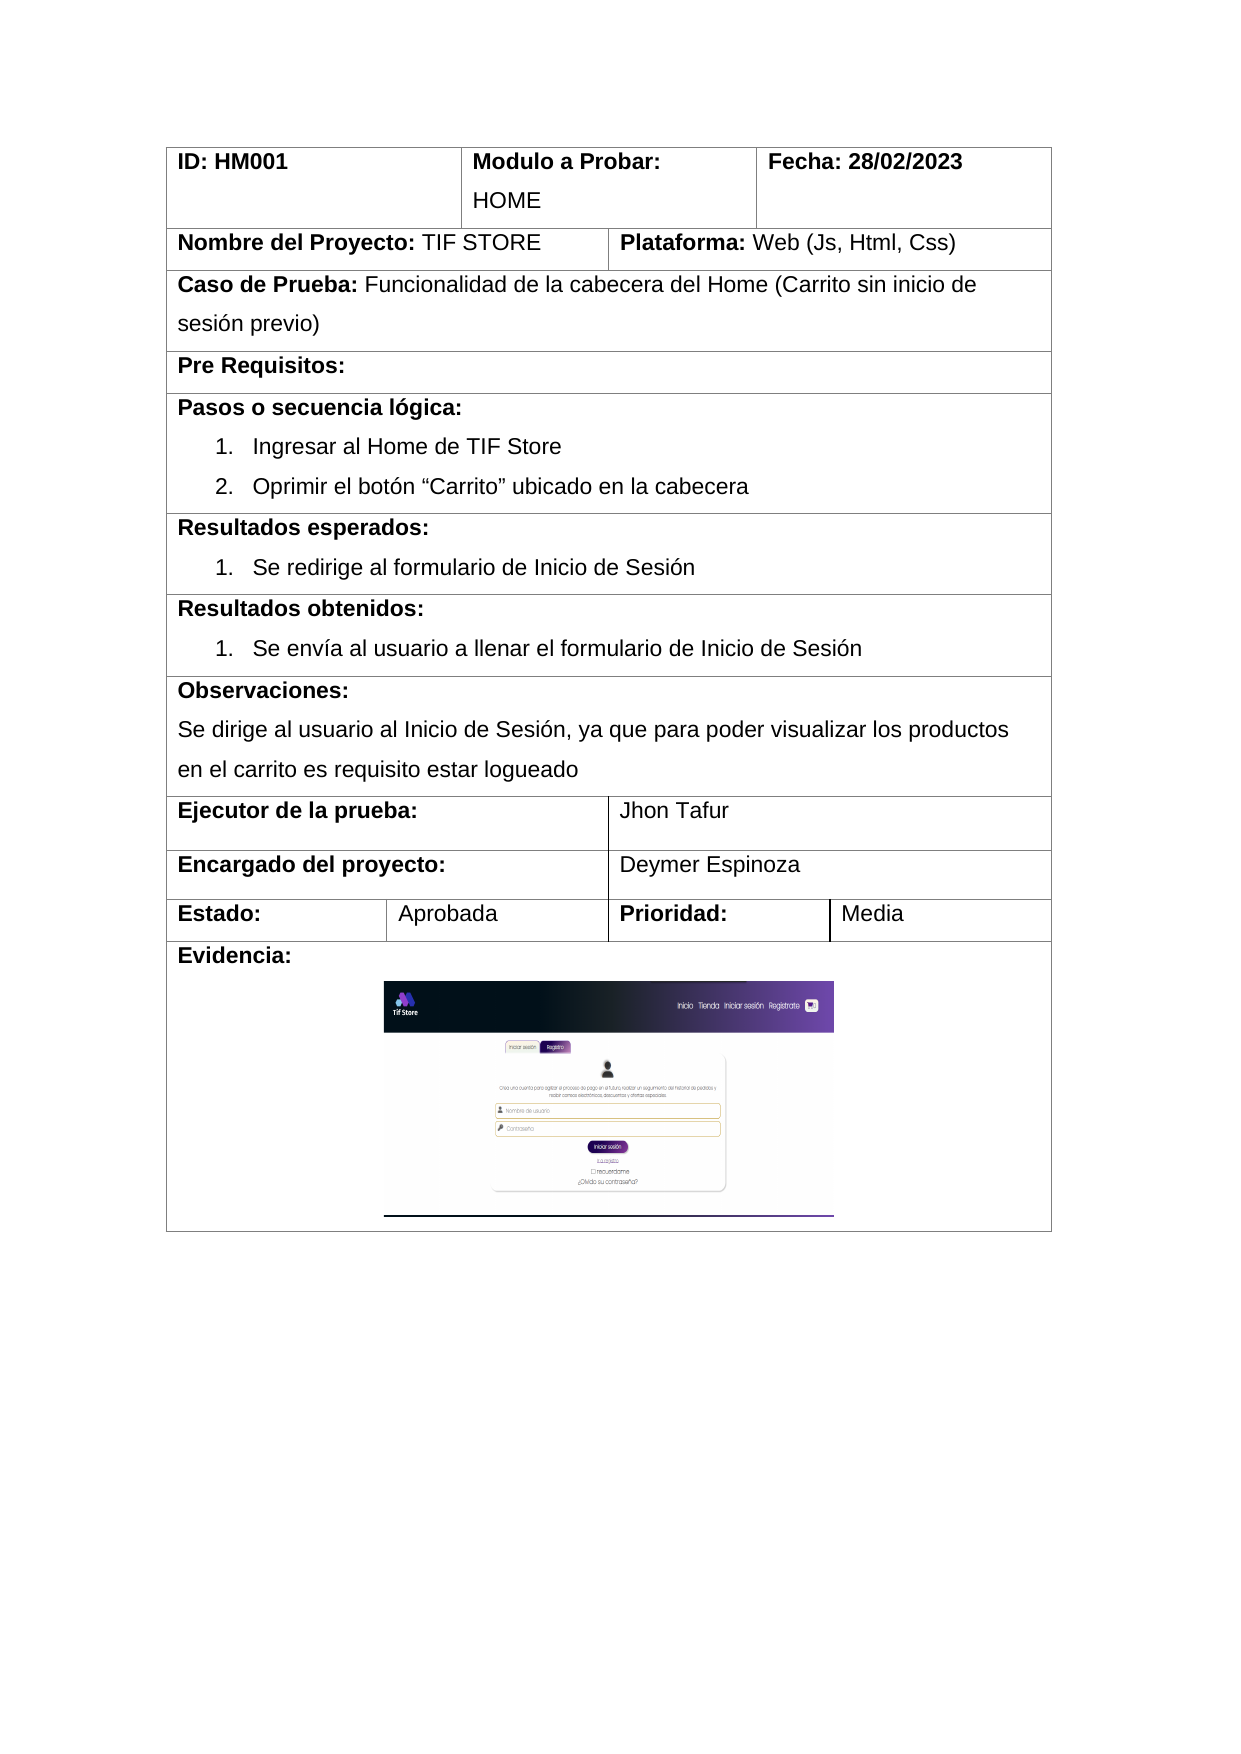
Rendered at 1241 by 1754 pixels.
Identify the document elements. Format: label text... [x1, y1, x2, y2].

table_cell Estado: [167, 900, 386, 941]
table_header Fecha: 28/02/2023 [757, 148, 1051, 228]
table_cell Resultados esperados: Se redirige al formulario de Inicio de Sesión [167, 514, 1051, 594]
table_header Modulo a Probar: HOME [462, 148, 756, 228]
table_cell Media [831, 900, 1051, 941]
table_cell Nombre del Proyecto: TIF STORE [167, 229, 608, 270]
table_cell Deymer Espinoza [609, 851, 1051, 899]
table_cell Ejecutor de la prueba: [167, 797, 608, 849]
table_cell Caso de Prueba: Funcionalidad de la cabecera del Home (Carrito sin inicio de sesión previo) [167, 271, 1051, 351]
table_cell Prioridad: [609, 900, 829, 941]
table_cell Jhon Tafur [609, 797, 1051, 849]
table_cell Pre Requisitos: [167, 352, 1051, 393]
table_cell Evidencia: [167, 942, 1051, 1231]
table_cell Plataforma: Web (Js, Html, Css) [609, 229, 1051, 270]
table_cell Resultados obtenidos: Se envía al usuario a llenar el formulario de Inicio de Sesión [167, 595, 1051, 676]
table_cell Aprobada [387, 900, 608, 941]
table_cell Pasos o secuencia lógica: Ingresar al Home de TIF Store Oprimir el botón “Carrito” ubicado en la cabecera [167, 394, 1051, 513]
table_cell Observaciones: Se dirige al usuario al Inicio de Sesión, ya que para poder visualizar los productos en el carrito es requisito estar logueado [167, 677, 1051, 796]
table_header ID: HM001 [167, 148, 461, 228]
table_cell Encargado del proyecto: [167, 851, 608, 899]
picture [383, 981, 834, 1217]
